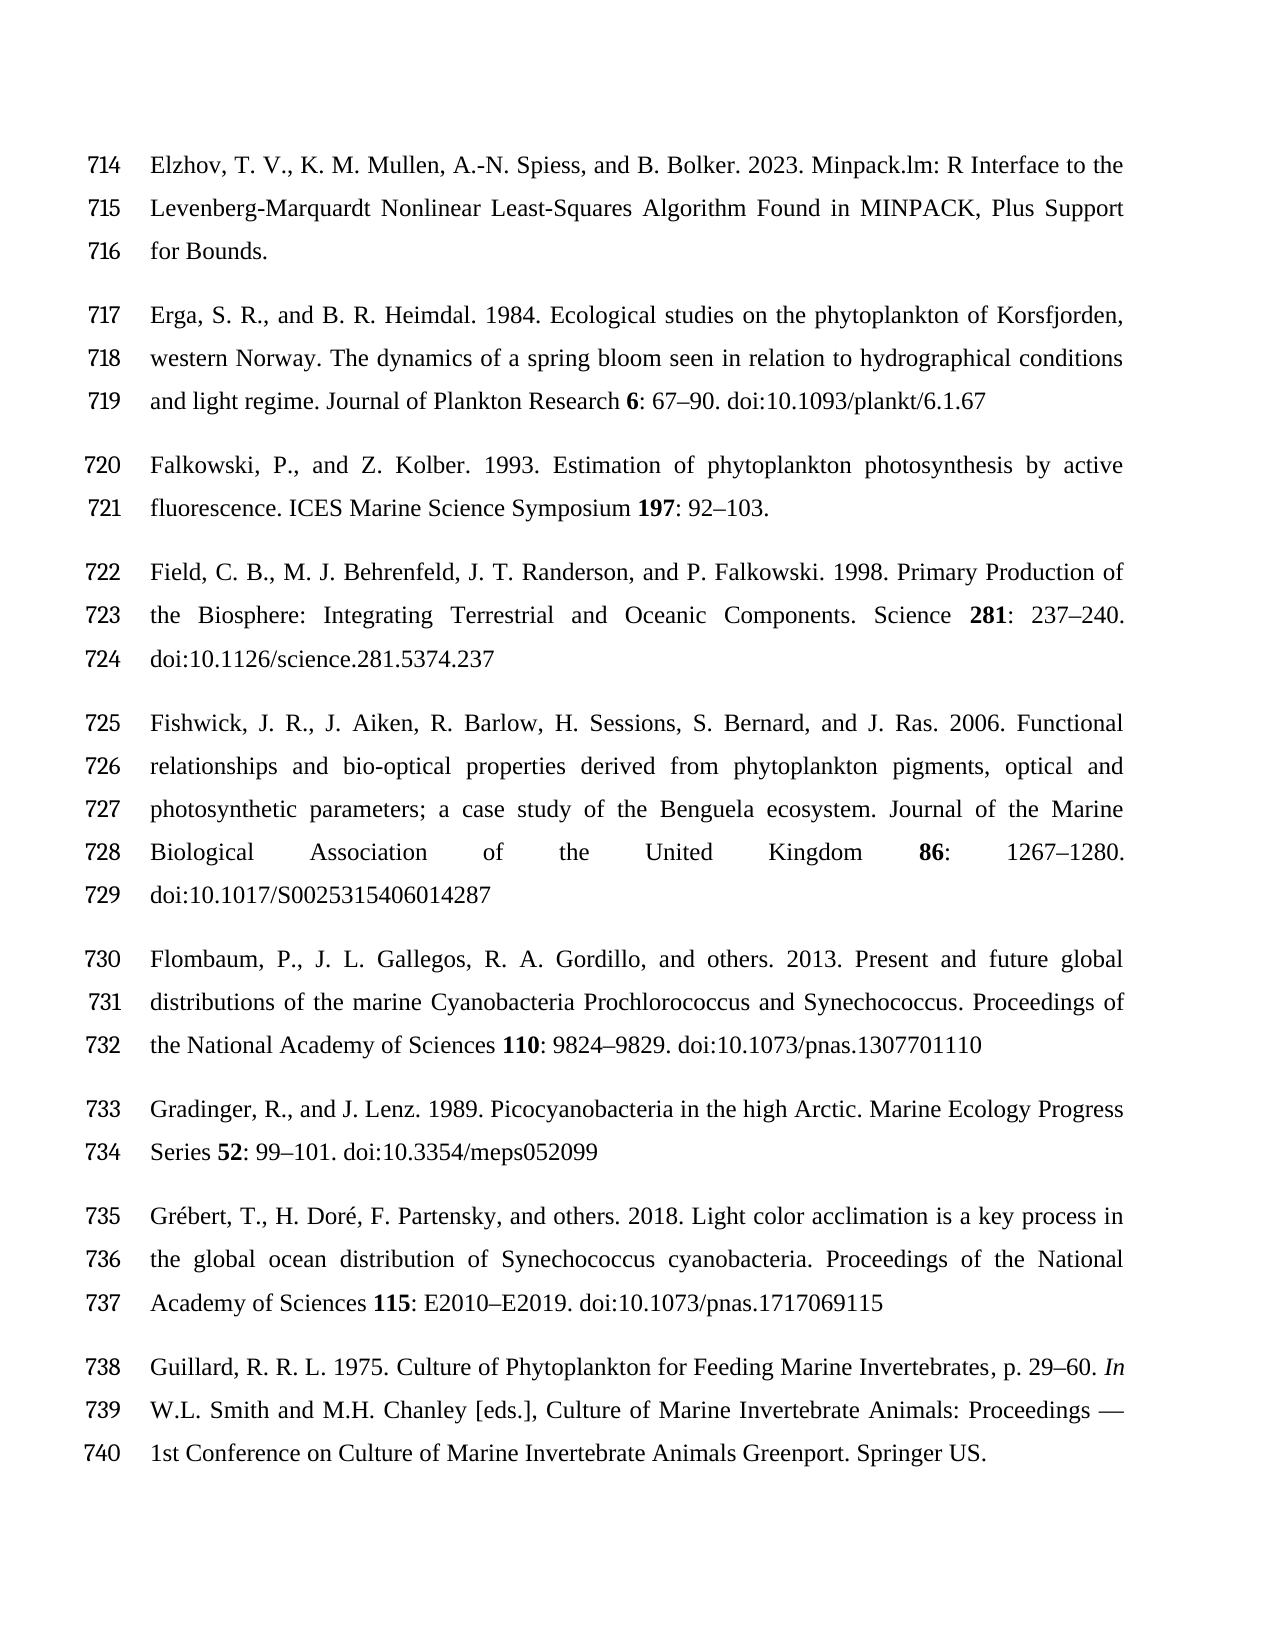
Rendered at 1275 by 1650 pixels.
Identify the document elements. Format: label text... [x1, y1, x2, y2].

text Grébert, T., H. Doré, F. Partensky, and others. 2018. Light color acclimation is a key process in the global ocean distribution of Synechococcus cyanobacteria. Proceedings of the National Academy of Sciences 115: E2010–E2019. doi:10.1073/pnas.1717069115 [150, 1201, 1125, 1316]
text Falkowski, P., and Z. Kolber. 1993. Estimation of phytoplankton photosynthesis by active fluorescence. ICES Marine Science Symposium 197: 92–103. [150, 450, 1125, 522]
text Gradinger, R., and J. Lenz. 1989. Picocyanobacteria in the high Arctic. Marine Ecology Progress Series 52: 99–101. doi:10.3354/meps052099 [150, 1094, 1125, 1166]
text Guillard, R. R. L. 1975. Culture of Phytoplankton for Feeding Marine Invertebrates, p. 29–60. In W.L. Smith and M.H. Chanley [eds.], Culture of Marine Invertebrate Animals: Proceedings — 1st Conference on Culture of Marine Invertebrate Animals Greenport. Springer US. [150, 1352, 1125, 1467]
text Fishwick, J. R., J. Aiken, R. Barlow, H. Sessions, S. Bernard, and J. Ras. 2006. Functional relationships and bio-optical properties derived from phytoplankton pigments, optical and photosynthetic parameters; a case study of the Benguela ecosystem. Journal of the Marine Biological Association of the United Kingdom 86: 1267–1280. doi:10.1017/S0025315406014287 [150, 708, 1125, 909]
text Field, C. B., M. J. Behrenfeld, J. T. Randerson, and P. Falkowski. 1998. Primary Production of the Biosphere: Integrating Terrestrial and Oceanic Components. Science 281: 237–240. doi:10.1126/science.281.5374.237 [150, 557, 1125, 672]
text Flombaum, P., J. L. Gallegos, R. A. Gordillo, and others. 2013. Present and future global distributions of the marine Cyanobacteria Prochlorococcus and Synechococcus. Proceedings of the National Academy of Sciences 110: 9824–9829. doi:10.1073/pnas.1307701110 [150, 944, 1125, 1059]
text Elzhov, T. V., K. M. Mullen, A.-N. Spiess, and B. Bolker. 2023. Minpack.lm: R Interface to the Levenberg-Marquardt Nonlinear Least-Squares Algorithm Found in MINPACK, Plus Support for Bounds. [150, 150, 1125, 265]
text Erga, S. R., and B. R. Heimdal. 1984. Ecological studies on the phytoplankton of Korsfjorden, western Norway. The dynamics of a spring bloom seen in relation to hydrographical conditions and light regime. Journal of Plankton Research 6: 67–90. doi:10.1093/plankt/6.1.67 [150, 300, 1125, 415]
